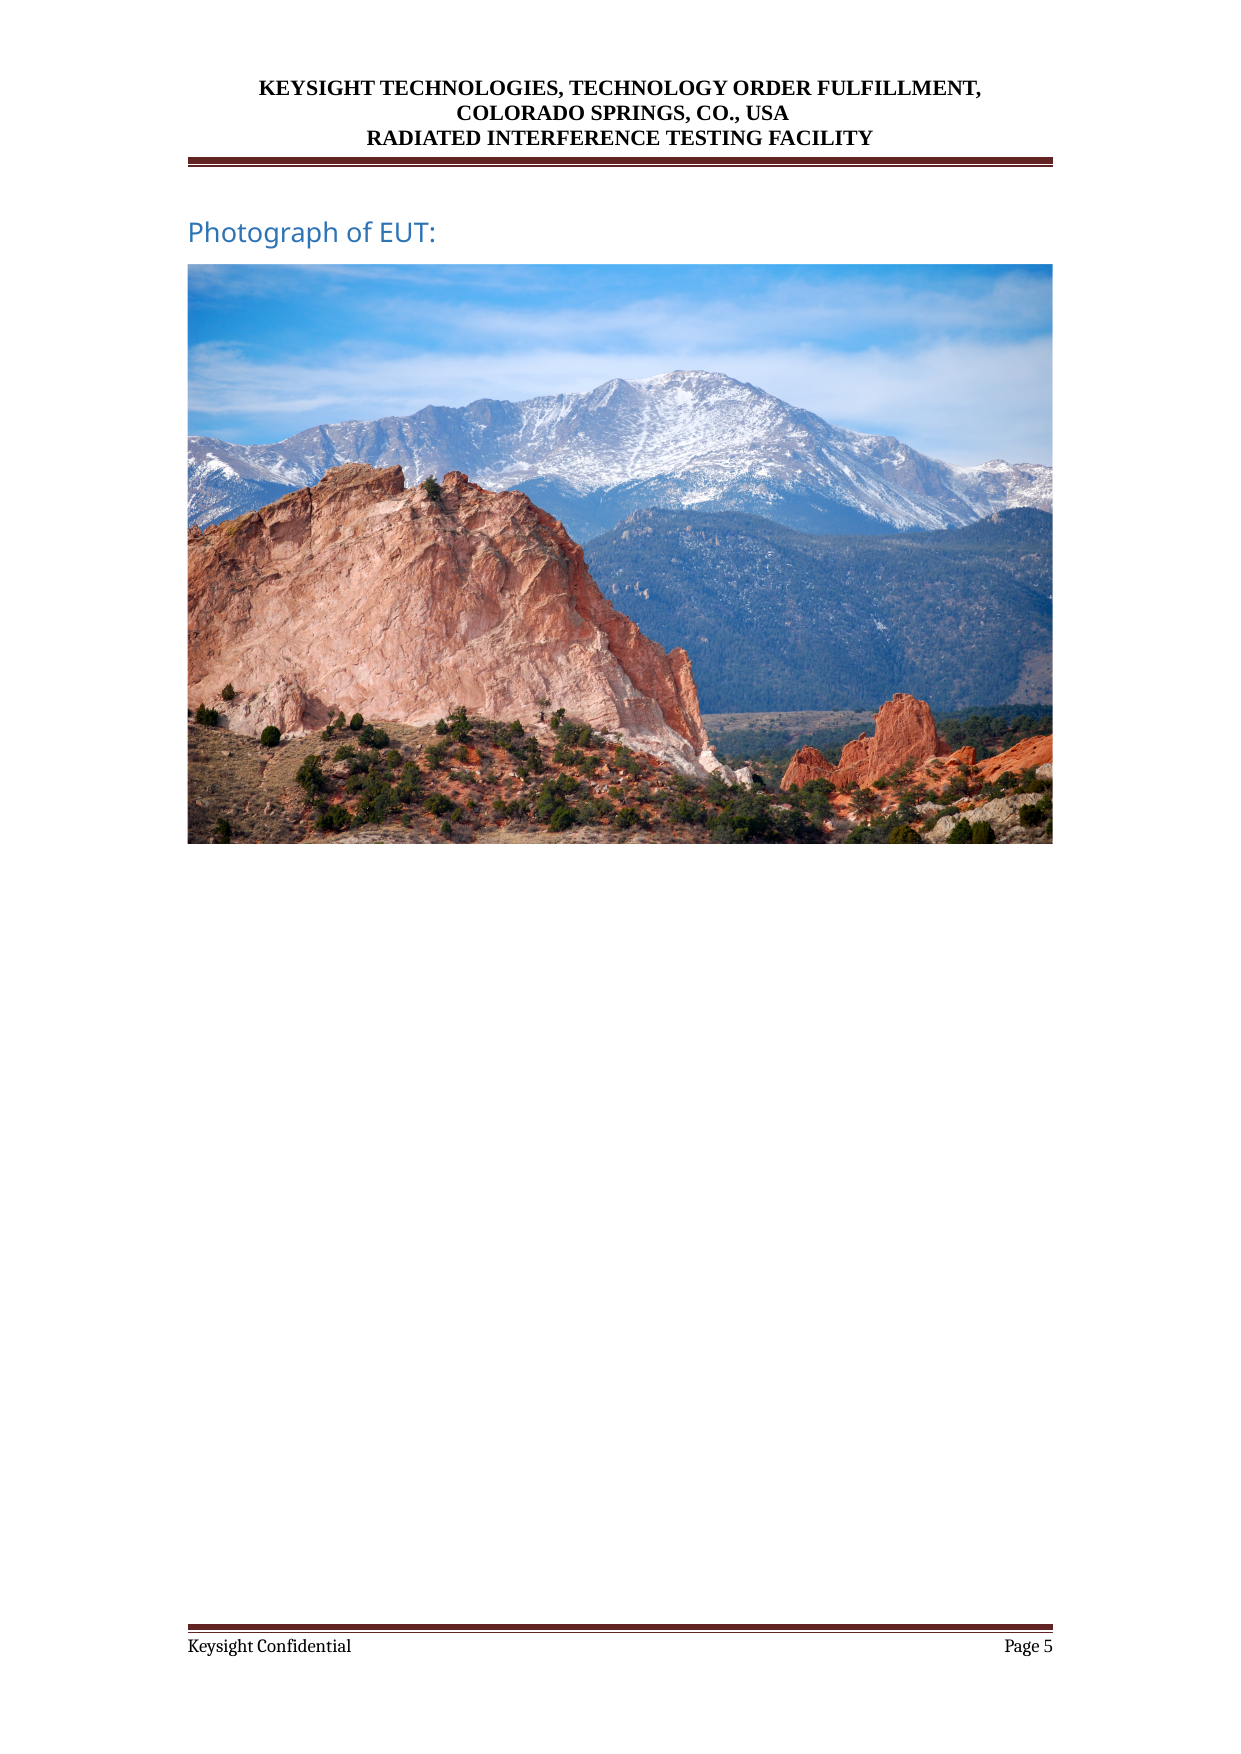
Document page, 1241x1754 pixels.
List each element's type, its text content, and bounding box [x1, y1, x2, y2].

subtitle Photograph of EUT: [187, 199, 1053, 264]
picture [187, 264, 1053, 844]
